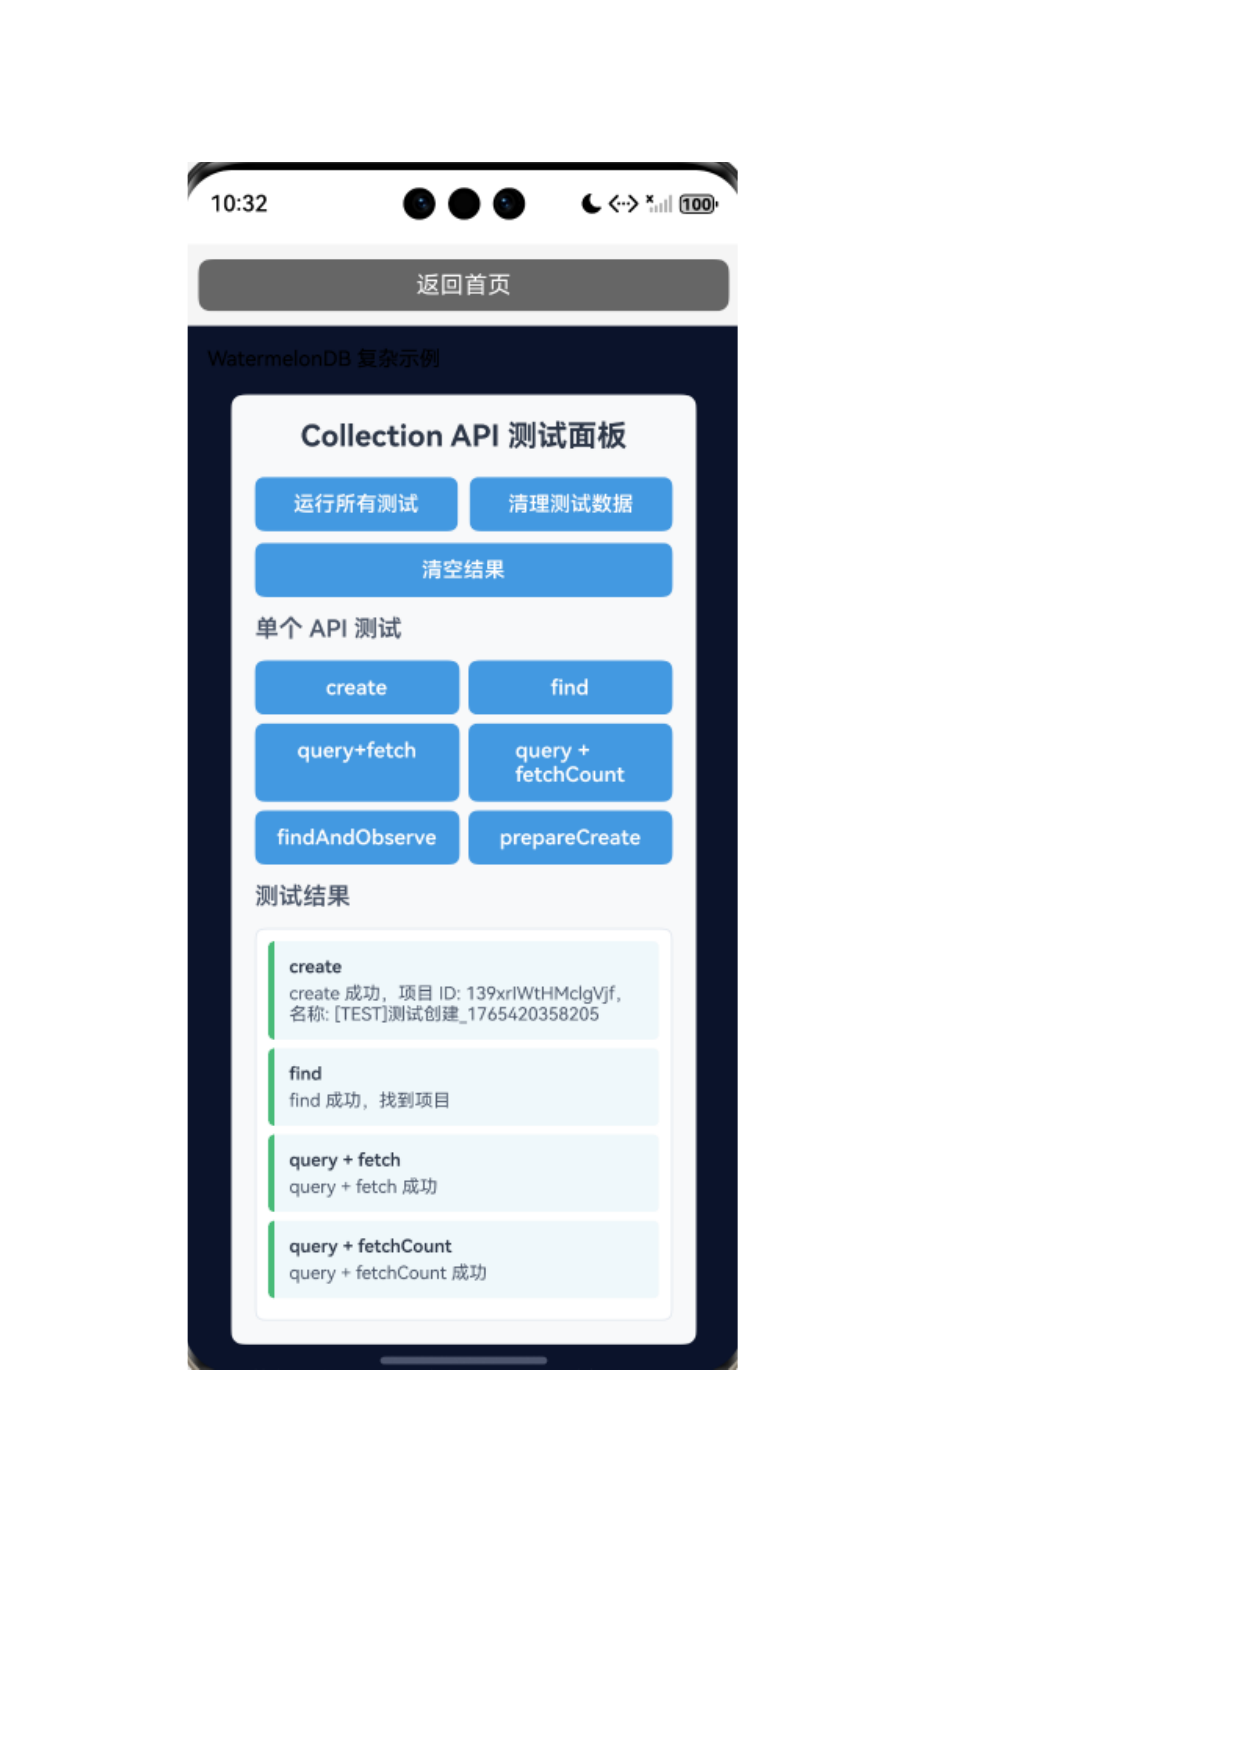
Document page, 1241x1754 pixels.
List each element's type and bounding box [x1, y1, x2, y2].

picture [187, 162, 738, 1370]
